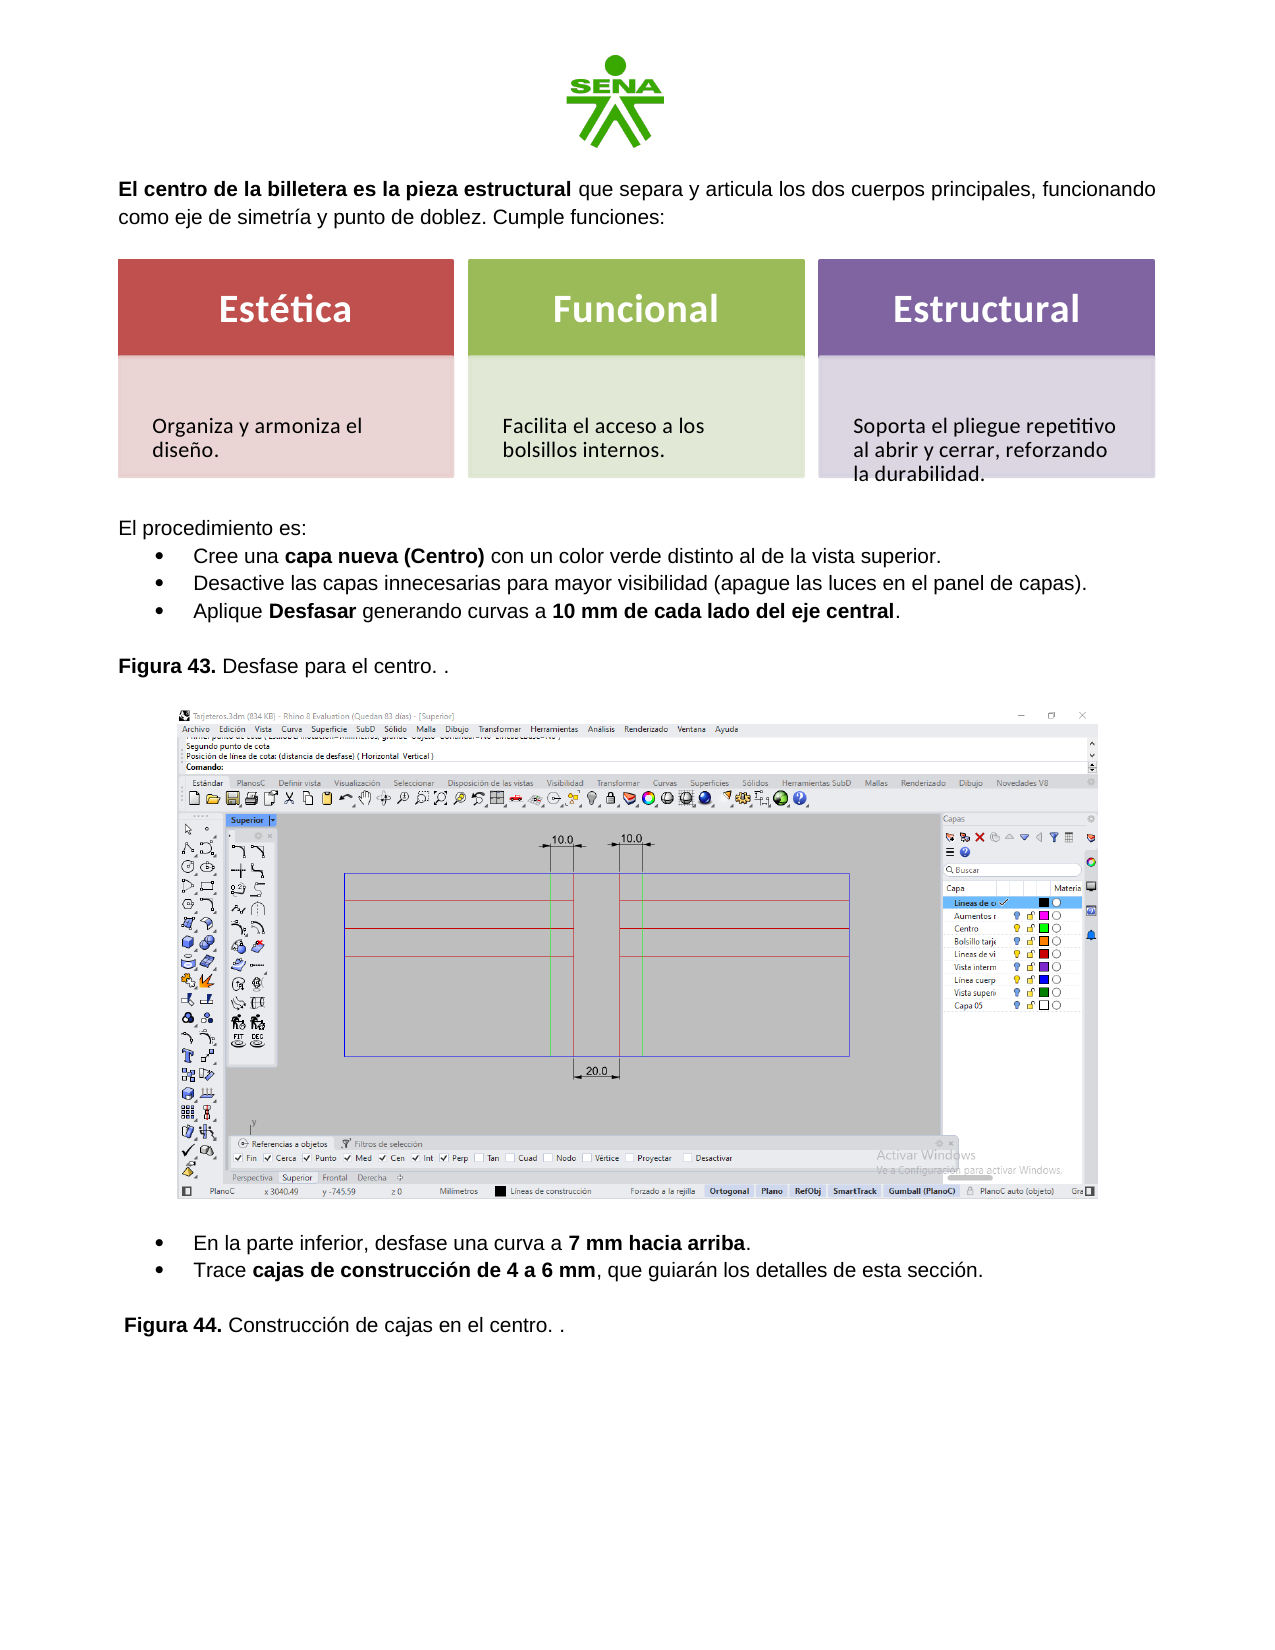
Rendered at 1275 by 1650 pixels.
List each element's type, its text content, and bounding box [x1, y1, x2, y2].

text El procedimiento es: [118, 516, 1157, 540]
picture [177, 708, 1098, 1199]
list Aplique Desfasar generando curvas a 10 mm de cada lado del eje central. [156, 599, 1157, 623]
list Cree una capa nueva (Centro) con un color verde distinto al de la vista superior. [156, 544, 1157, 568]
list Desactive las capas innecesarias para mayor visibilidad (apague las luces en el panel de capas). [156, 571, 1157, 595]
list Trace cajas de construcción de 4 a 6 mm, que guiarán los detalles de esta sección. [156, 1258, 1157, 1282]
list En la parte inferior, desfase una curva a 7 mm hacia arriba. [156, 1230, 1157, 1254]
text Figura 44. Construcción de cajas en el centro. . [118, 1313, 1157, 1337]
picture [566, 55, 664, 148]
text El centro de la billetera es la pieza estructural que separa y articula los dos cuerpos principales, funcionando como eje de simetría y punto de doblez. Cumple funciones: [118, 177, 1157, 229]
text Figura 43. Desfase para el centro. . [118, 654, 1157, 678]
